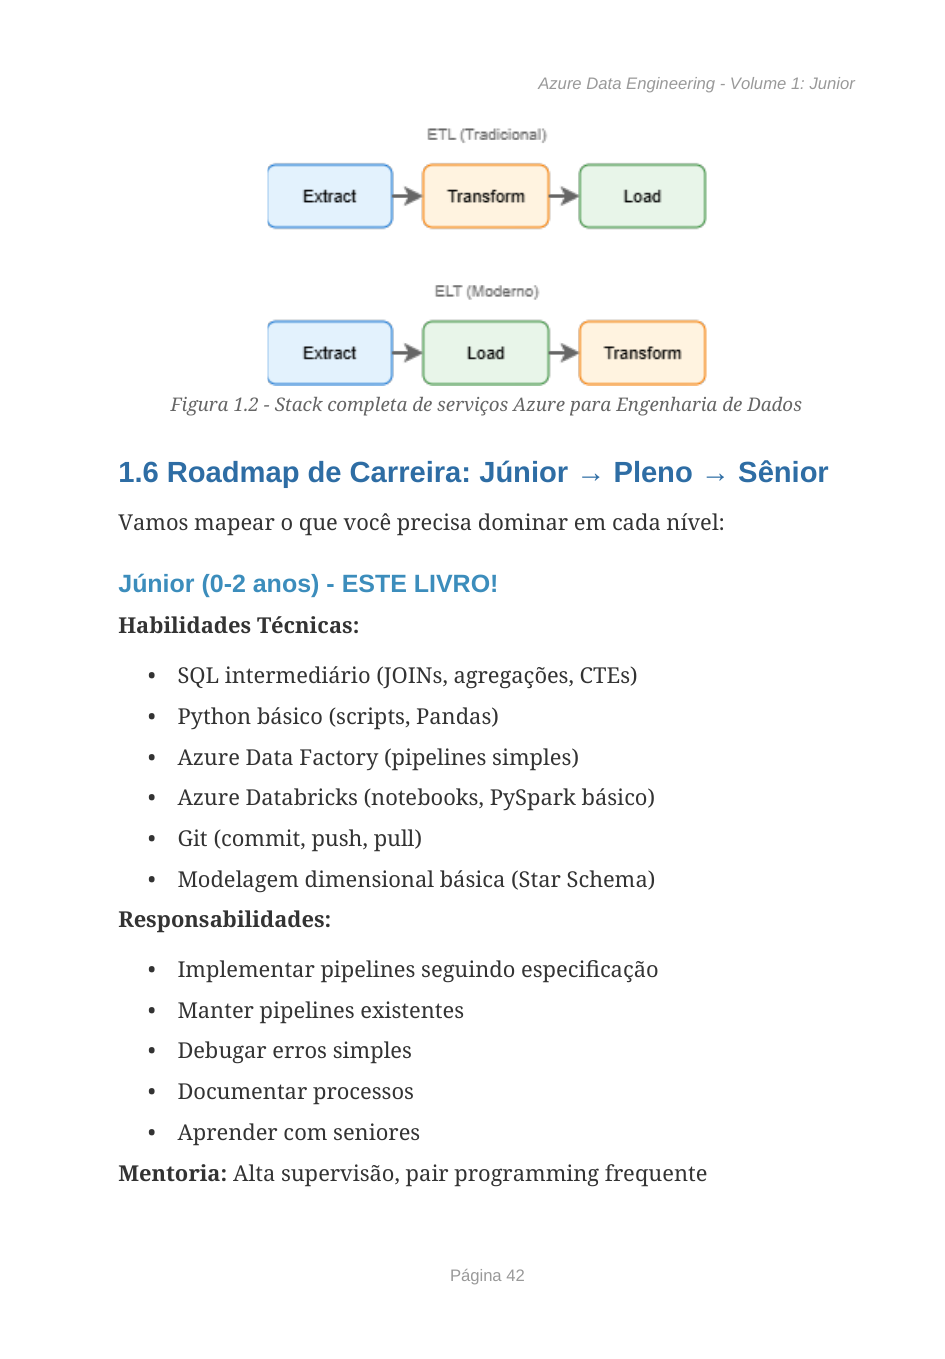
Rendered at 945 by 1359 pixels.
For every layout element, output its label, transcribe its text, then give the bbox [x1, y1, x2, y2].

subtitle Júnior (0-2 anos) - ESTE LIVRO! [118, 569, 856, 598]
list SQL intermediário (JOINs, agregações, CTEs) [148, 660, 856, 690]
text Vamos mapear o que você precisa dominar em cada nível: [118, 507, 856, 537]
list Documentar processos [148, 1076, 856, 1106]
list Modelagem dimensional básica (Star Schema) [148, 864, 856, 893]
list Azure Data Factory (pipelines simples) [148, 741, 856, 771]
list Implementar pipelines seguindo especificação [148, 954, 856, 984]
text Habilidades Técnicas: [118, 610, 856, 640]
list Git (commit, push, pull) [148, 823, 856, 853]
subtitle 1.6 Roadmap de Carreira: Júnior → Pleno → Sênior [118, 454, 856, 488]
text Figura 1.2 - Stack completa de serviços Azure para Engenharia de Dados [118, 392, 856, 417]
list Aprender com seniores [148, 1117, 856, 1147]
list Azure Databricks (notebooks, PySpark básico) [148, 782, 856, 812]
text Responsabilidades: [118, 904, 856, 934]
list Python básico (scripts, Pandas) [148, 701, 856, 731]
list Manter pipelines existentes [148, 995, 856, 1024]
text Mentoria: Alta supervisão, pair programming frequente [118, 1158, 856, 1187]
list Debugar erros simples [148, 1036, 856, 1065]
picture [267, 118, 707, 386]
